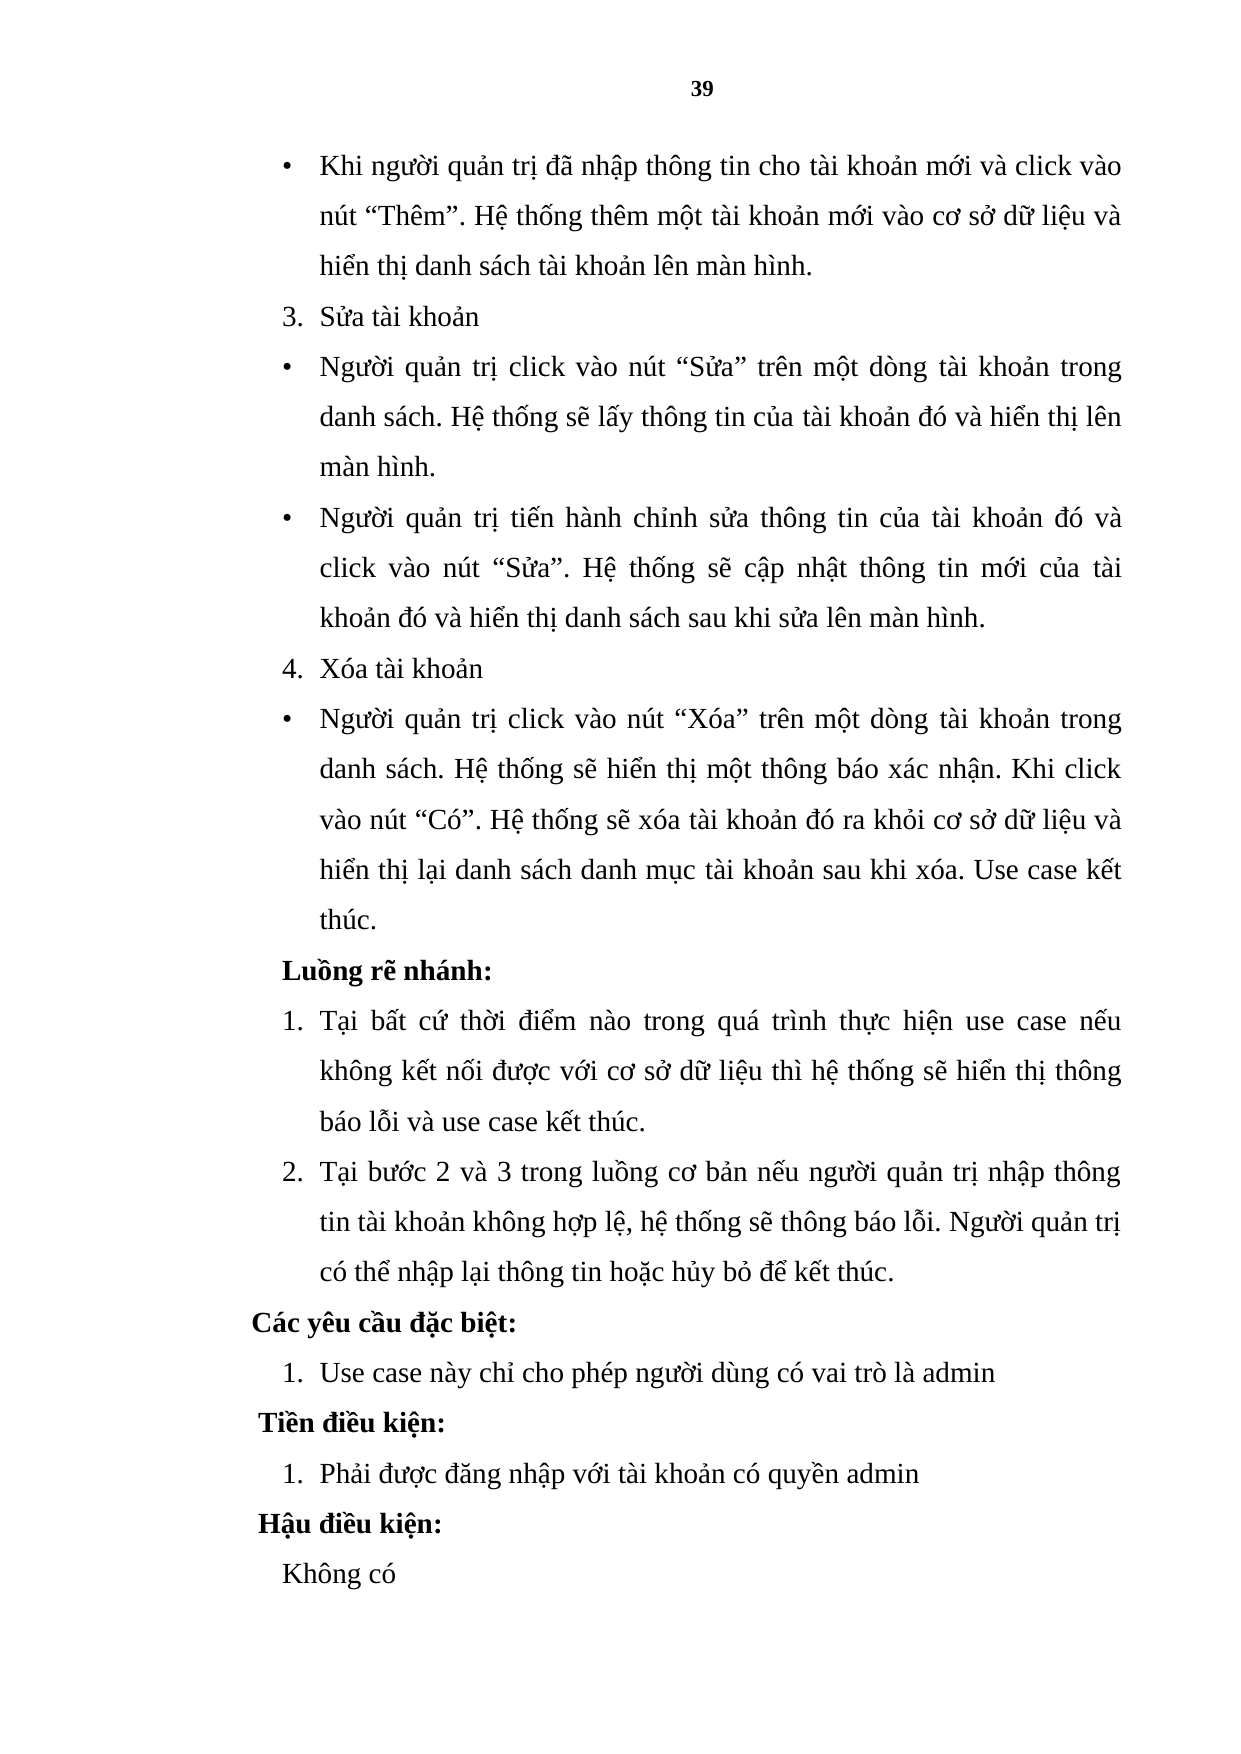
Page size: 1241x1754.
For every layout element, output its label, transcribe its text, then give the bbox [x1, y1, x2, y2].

list Tiền điều kiện: [207, 1406, 1122, 1439]
list Tại bước 2 và 3 trong luồng cơ bản nếu người quản trị nhập thông tin tài khoản không hợp lệ, hệ thống sẽ thông báo lỗi. Người quản trị có thể nhập lại thông tin hoặc hủy bỏ để kết thúc. [282, 1154, 1122, 1288]
list Xóa tài khoản [282, 651, 1122, 684]
list Tại bất cứ thời điểm nào trong quá trình thực hiện use case nếu không kết nối được với cơ sở dữ liệu thì hệ thống sẽ hiển thị thông báo lỗi và use case kết thúc. [282, 1003, 1122, 1137]
list Không có [207, 1556, 1122, 1590]
list Các yêu cầu đặc biệt: [251, 1305, 1122, 1338]
list Người quản trị click vào nút “Sửa” trên một dòng tài khoản trong danh sách. Hệ thống sẽ lấy thông tin của tài khoản đó và hiển thị lên màn hình. [282, 349, 1122, 483]
list Luồng rẽ nhánh: [282, 953, 1122, 986]
list Khi người quản trị đã nhập thông tin cho tài khoản mới và click vào nút “Thêm”. Hệ thống thêm một tài khoản mới vào cơ sở dữ liệu và hiển thị danh sách tài khoản lên màn hình. [282, 148, 1122, 282]
list Use case này chỉ cho phép người dùng có vai trò là admin [282, 1355, 1122, 1389]
list Hậu điều kiện: [207, 1506, 1122, 1540]
list Người quản trị click vào nút “Xóa” trên một dòng tài khoản trong danh sách. Hệ thống sẽ hiển thị một thông báo xác nhận. Khi click vào nút “Có”. Hệ thống sẽ xóa tài khoản đó ra khỏi cơ sở dữ liệu và hiển thị lại danh sách danh mục tài khoản sau khi xóa. Use case kết thúc. [282, 701, 1122, 936]
list Người quản trị tiến hành chỉnh sửa thông tin của tài khoản đó và click vào nút “Sửa”. Hệ thống sẽ cập nhật thông tin mới của tài khoản đó và hiển thị danh sách sau khi sửa lên màn hình. [282, 500, 1122, 634]
list Sửa tài khoản [282, 299, 1122, 332]
list Phải được đăng nhập với tài khoản có quyền admin [282, 1456, 1122, 1489]
